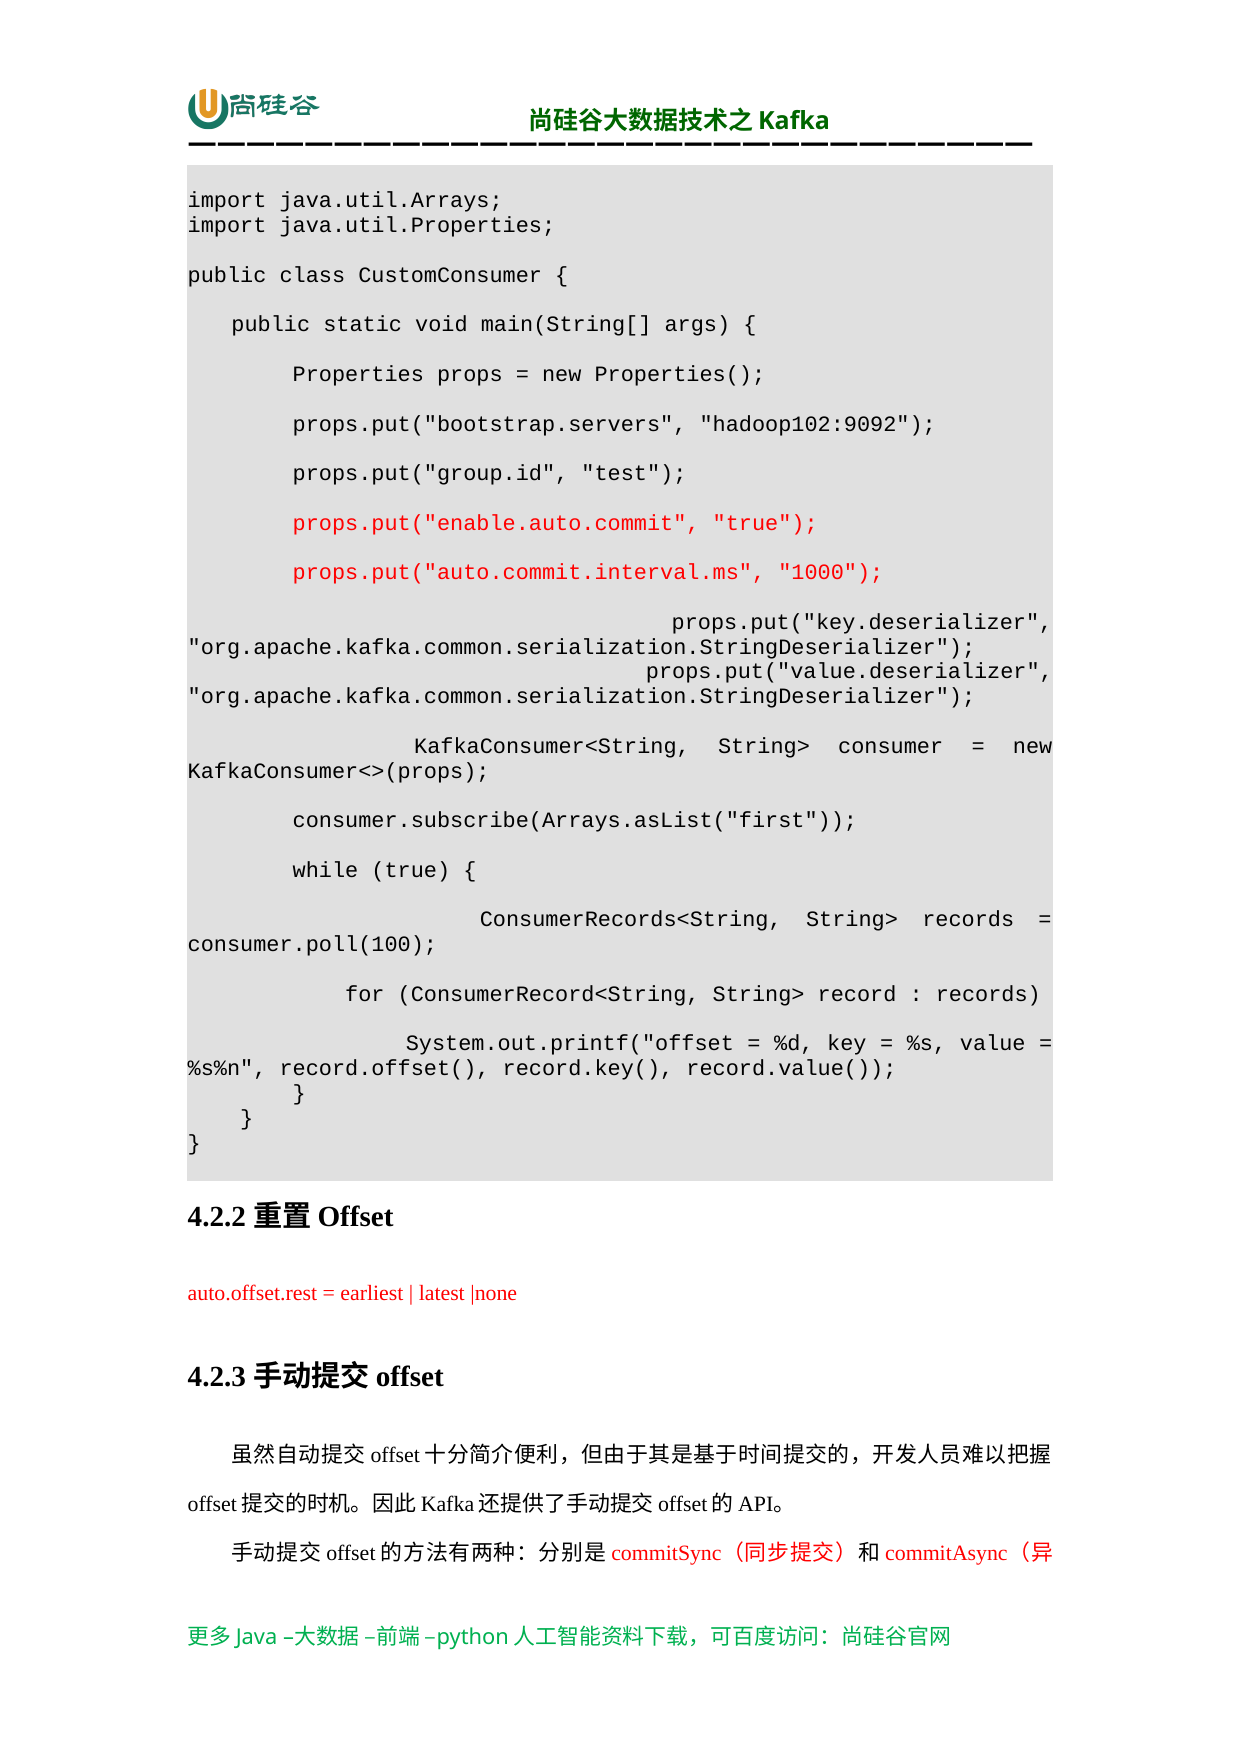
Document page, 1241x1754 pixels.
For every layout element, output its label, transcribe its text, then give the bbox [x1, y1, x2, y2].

text public class CustomConsumer { [187, 264, 1053, 289]
text while (true) { [187, 859, 1053, 884]
text public static void main(String[] args) { [187, 313, 1053, 338]
subtitle 4.2.2 重置Offset [187, 1181, 1053, 1246]
text props.put("value.deserializer", "org.apache.kafka.common.serialization.StringDeserializer"); [187, 661, 1053, 710]
text props.put("key.deserializer", "org.apache.kafka.common.serialization.StringDeserializer"); [187, 611, 1053, 661]
text for (ConsumerRecord<String, String> record : records) [187, 983, 1053, 1008]
text props.put("enable.auto.commit", "true"); [187, 512, 1053, 537]
text } [187, 1082, 1053, 1107]
text import java.util.Arrays; [187, 189, 1053, 214]
text } [187, 1132, 1053, 1156]
text props.put("auto.commit.interval.ms", "1000"); [187, 561, 1053, 586]
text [187, 1534, 1053, 1567]
subtitle 4.2.3 手动提交offset [187, 1342, 1053, 1407]
text consumer.subscribe(Arrays.asList("first")); [187, 809, 1053, 834]
text auto.offset.rest = earliest | latest |none [187, 1277, 1053, 1342]
text KafkaConsumer<String, String> consumer = new KafkaConsumer<>(props); [187, 735, 1053, 784]
text } [187, 1107, 1053, 1132]
text 虽然自动提交offset十分简介便利，但由于其是基于时间提交的，开发人员难以把握offset提交的时机。因此Kafka还提供了手动提交offset的API。 [187, 1437, 1053, 1518]
text props.put("group.id", "test"); [187, 462, 1053, 487]
text Properties props = new Properties(); [187, 363, 1053, 388]
text props.put("bootstrap.servers", "hadoop102:9092"); [187, 413, 1053, 437]
text import java.util.Properties; [187, 214, 1053, 239]
text ConsumerRecords<String, String> records = consumer.poll(100); [187, 908, 1053, 958]
text System.out.printf("offset = %d, key = %s, value = %s%n", record.offset(), record.key(), record.value()); [187, 1032, 1053, 1082]
